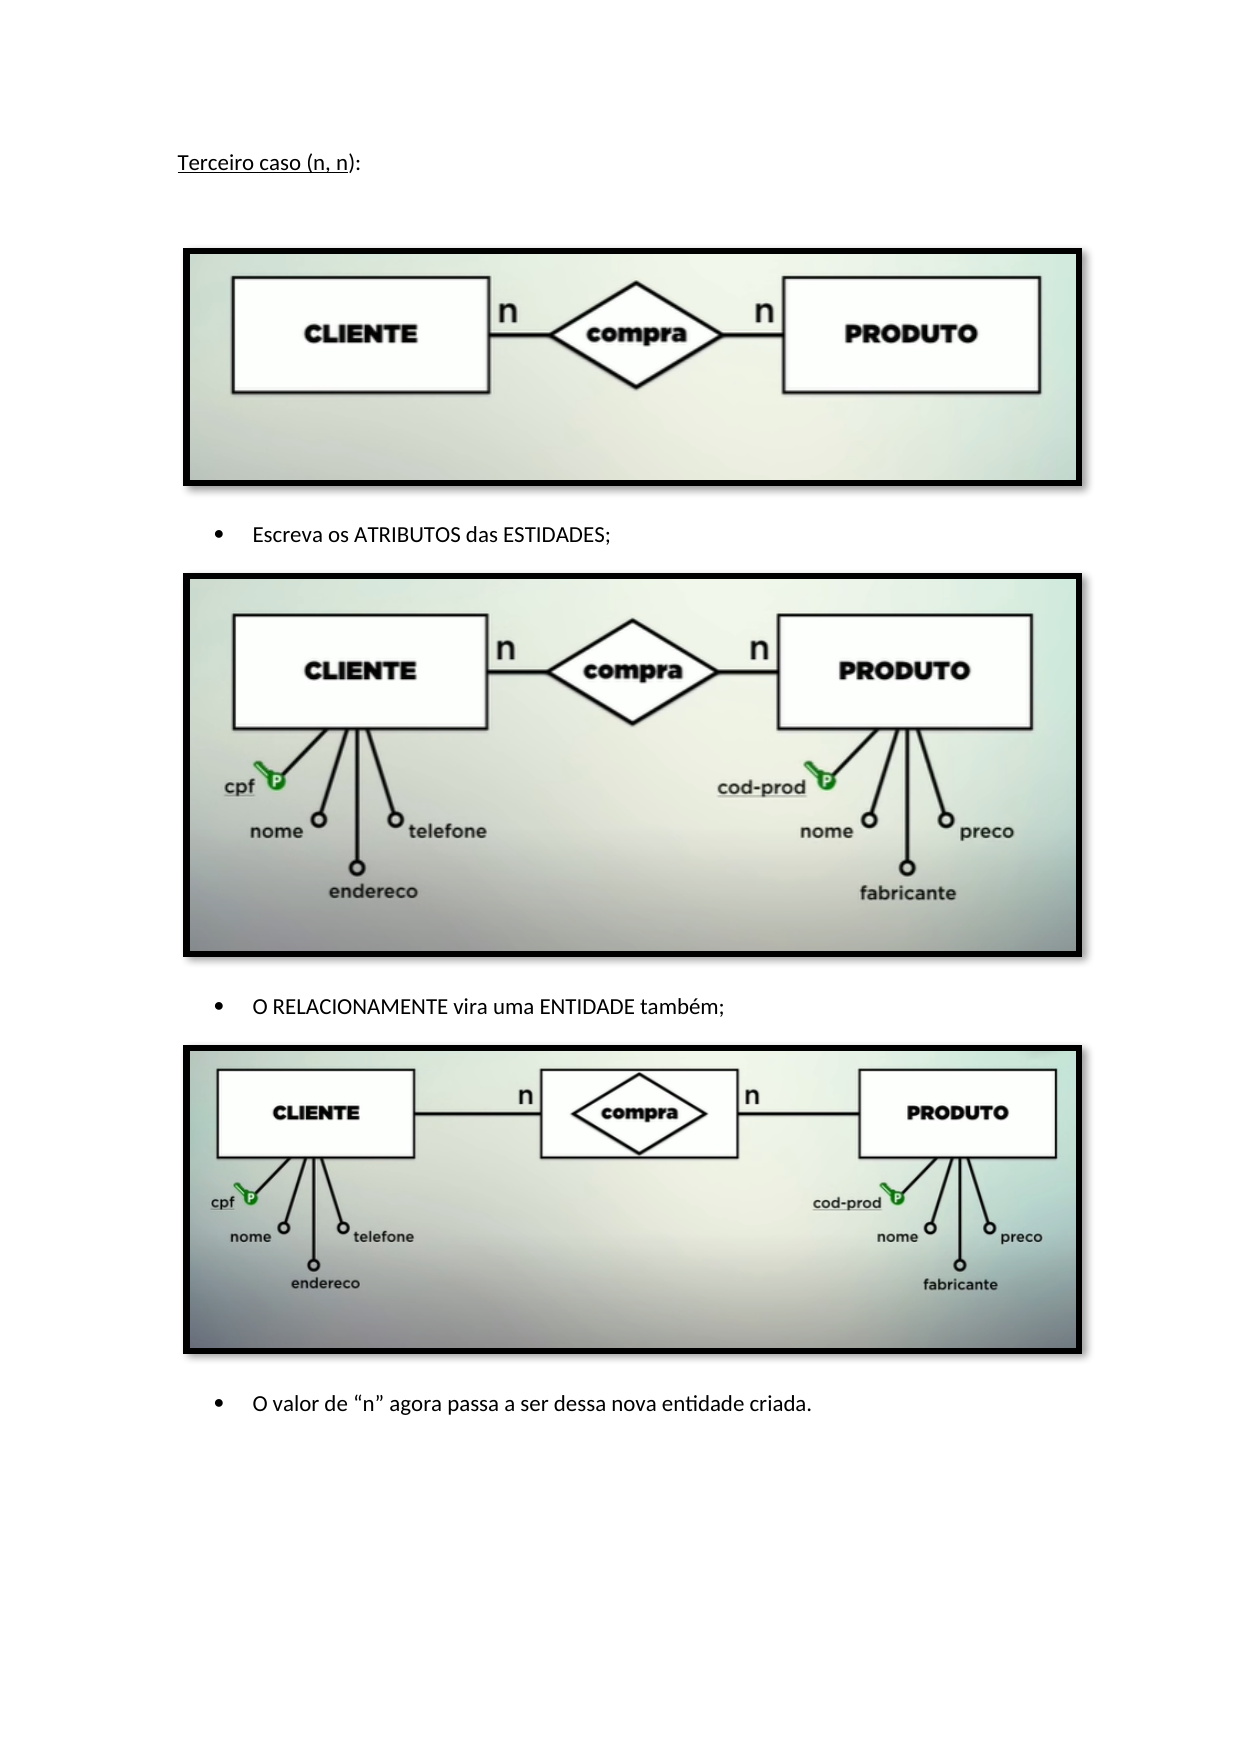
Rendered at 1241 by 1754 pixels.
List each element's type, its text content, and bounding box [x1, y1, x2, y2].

picture [190, 1051, 1076, 1348]
picture [190, 579, 1076, 951]
text Terceiro caso (n, n): [177, 148, 1063, 176]
picture [190, 254, 1076, 480]
list O RELACIONAMENTE vira uma ENTIDADE também; [215, 992, 1063, 1020]
list Escreva os ATRIBUTOS das ESTIDADES; [215, 520, 1063, 548]
list O valor de “n” agora passa a ser dessa nova entidade criada. [215, 1389, 1063, 1417]
